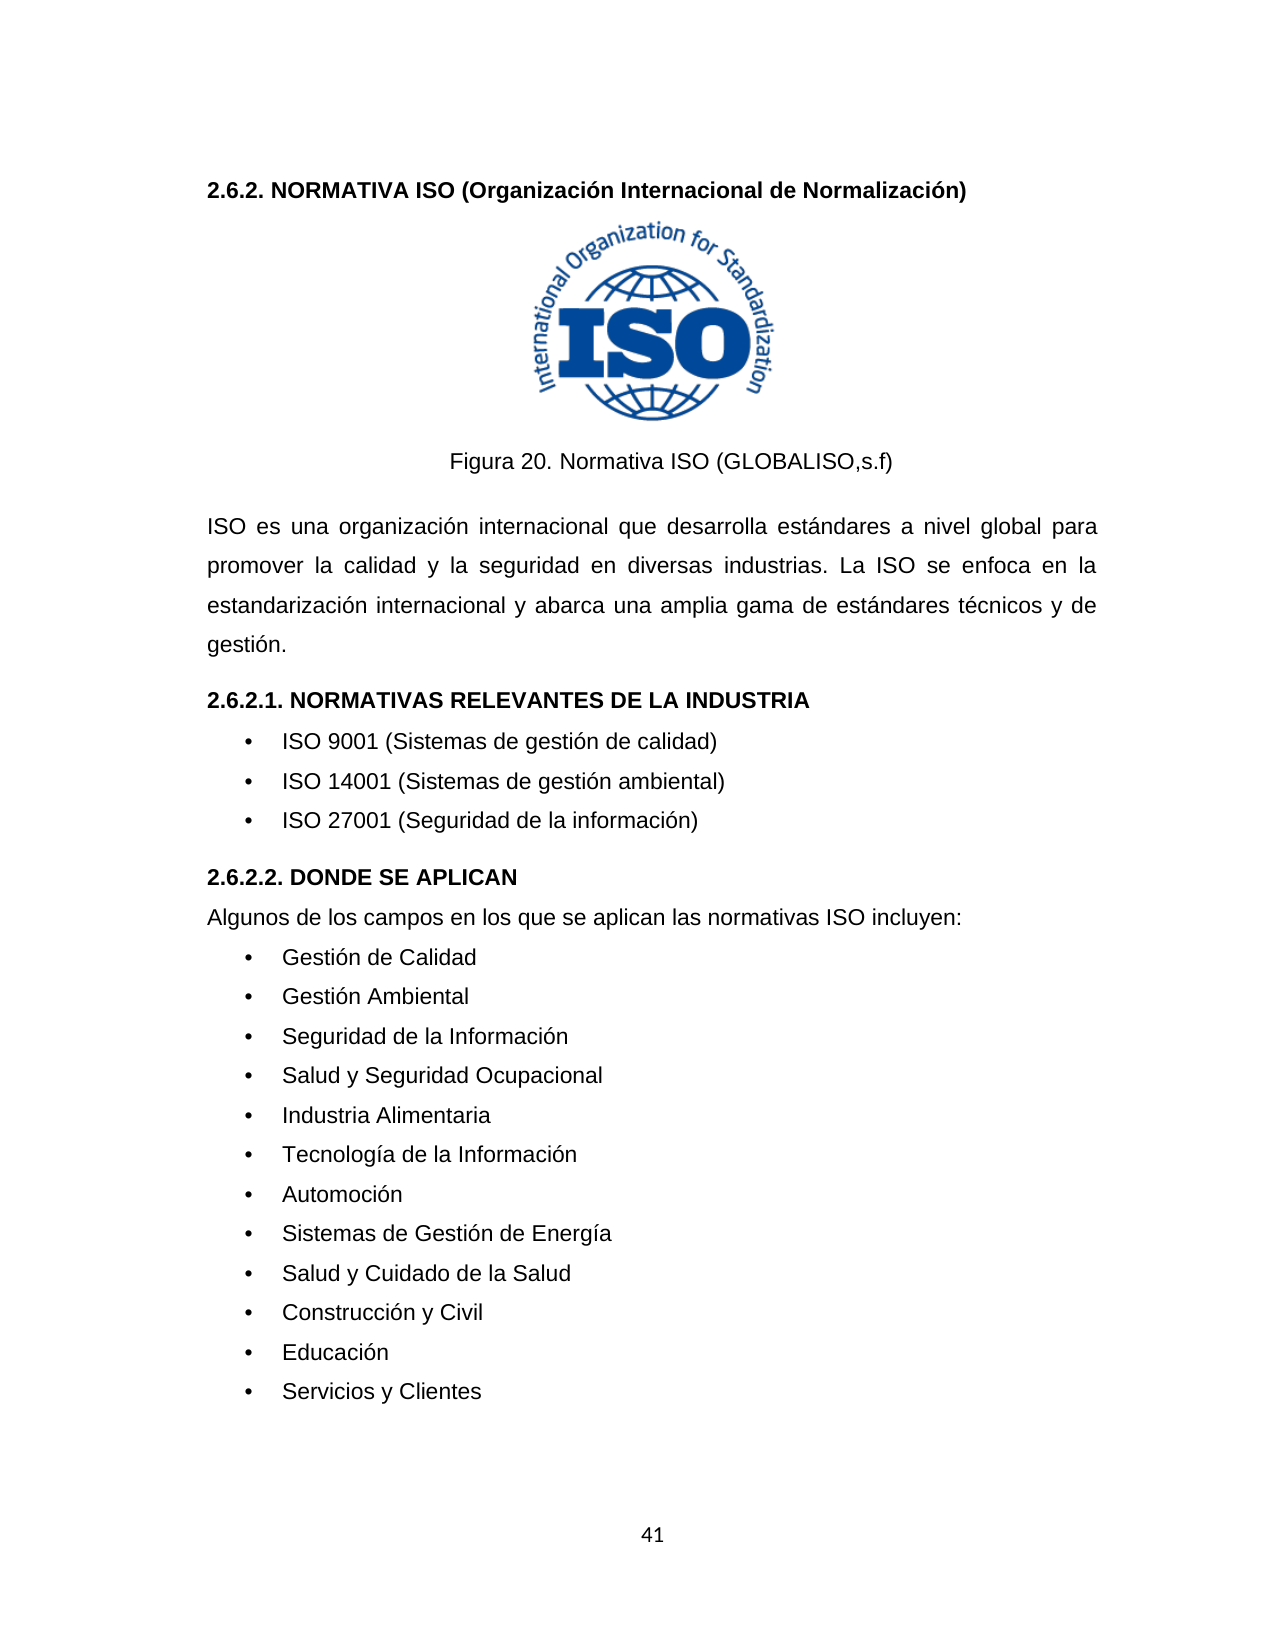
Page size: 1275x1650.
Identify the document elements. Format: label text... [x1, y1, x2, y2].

subtitle 2.6.2. NORMATIVA ISO (Organización Internacional de Normalización) [207, 177, 1098, 203]
list Tecnología de la Información [244, 1141, 1098, 1168]
list Seguridad de la Información [244, 1023, 1098, 1049]
list Sistemas de Gestión de Energía [244, 1220, 1098, 1247]
list Gestión de Calidad [244, 944, 1098, 970]
text Normativa ISO (GLOBALISO,s.f) [244, 448, 1098, 474]
list ISO 9001 (Sistemas de gestión de calidad) [244, 728, 1098, 755]
list Servicios y Clientes [244, 1378, 1098, 1404]
list Salud y Seguridad Ocupacional [244, 1062, 1098, 1089]
picture [527, 218, 778, 429]
text Algunos de los campos en los que se aplican las normativas ISO incluyen: [207, 904, 1098, 931]
list Gestión Ambiental [244, 983, 1098, 1010]
text ISO es una organización internacional que desarrolla estándares a nivel global para promover la calidad y la seguridad en diversas industrias. La ISO se enfoca en la estandarización internacional y abarca una amplia gama de estándares técnicos y de gestión. [207, 513, 1098, 658]
list Educación [244, 1339, 1098, 1365]
subtitle 2.6.2.1. NORMATIVAS RELEVANTES DE LA INDUSTRIA [207, 687, 1098, 714]
list Salud y Cuidado de la Salud [244, 1260, 1098, 1286]
subtitle 2.6.2.2. DONDE SE APLICAN [207, 863, 1098, 890]
list Industria Alimentaria [244, 1102, 1098, 1128]
list ISO 14001 (Sistemas de gestión ambiental) [244, 768, 1098, 794]
list Construcción y Civil [244, 1299, 1098, 1326]
list ISO 27001 (Seguridad de la información) [244, 807, 1098, 834]
list Automoción [244, 1181, 1098, 1207]
